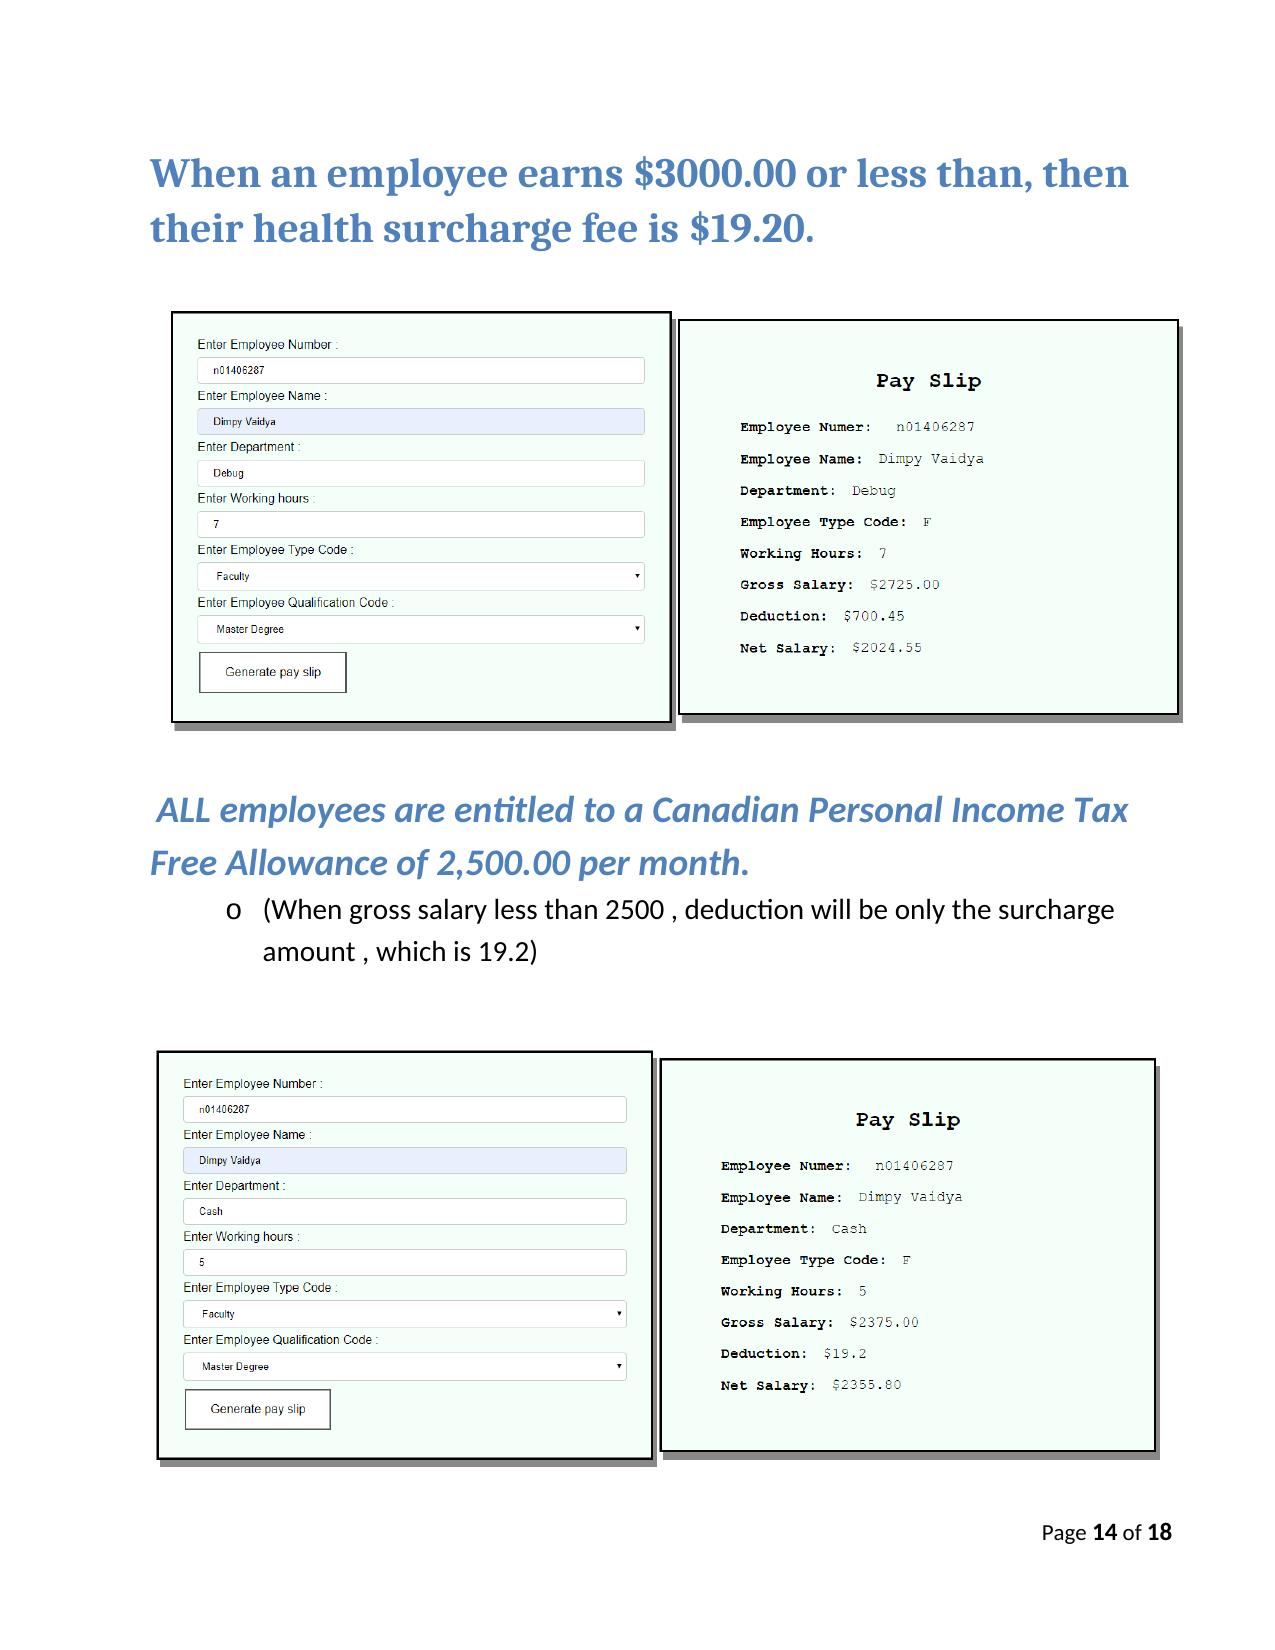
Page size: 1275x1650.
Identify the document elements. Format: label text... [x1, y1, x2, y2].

subtitle ALL employees are entitled to a Canadian Personal Income Tax Free Allowance of 2,500.00 per month. [150, 786, 1172, 884]
list (When gross salary less than 2500 , deduction will be only the surcharge amount , which is 19.2) [225, 891, 1172, 969]
subtitle When an employee earns $3000.00 or less than, then their health surcharge fee is $19.20. [150, 150, 1172, 253]
